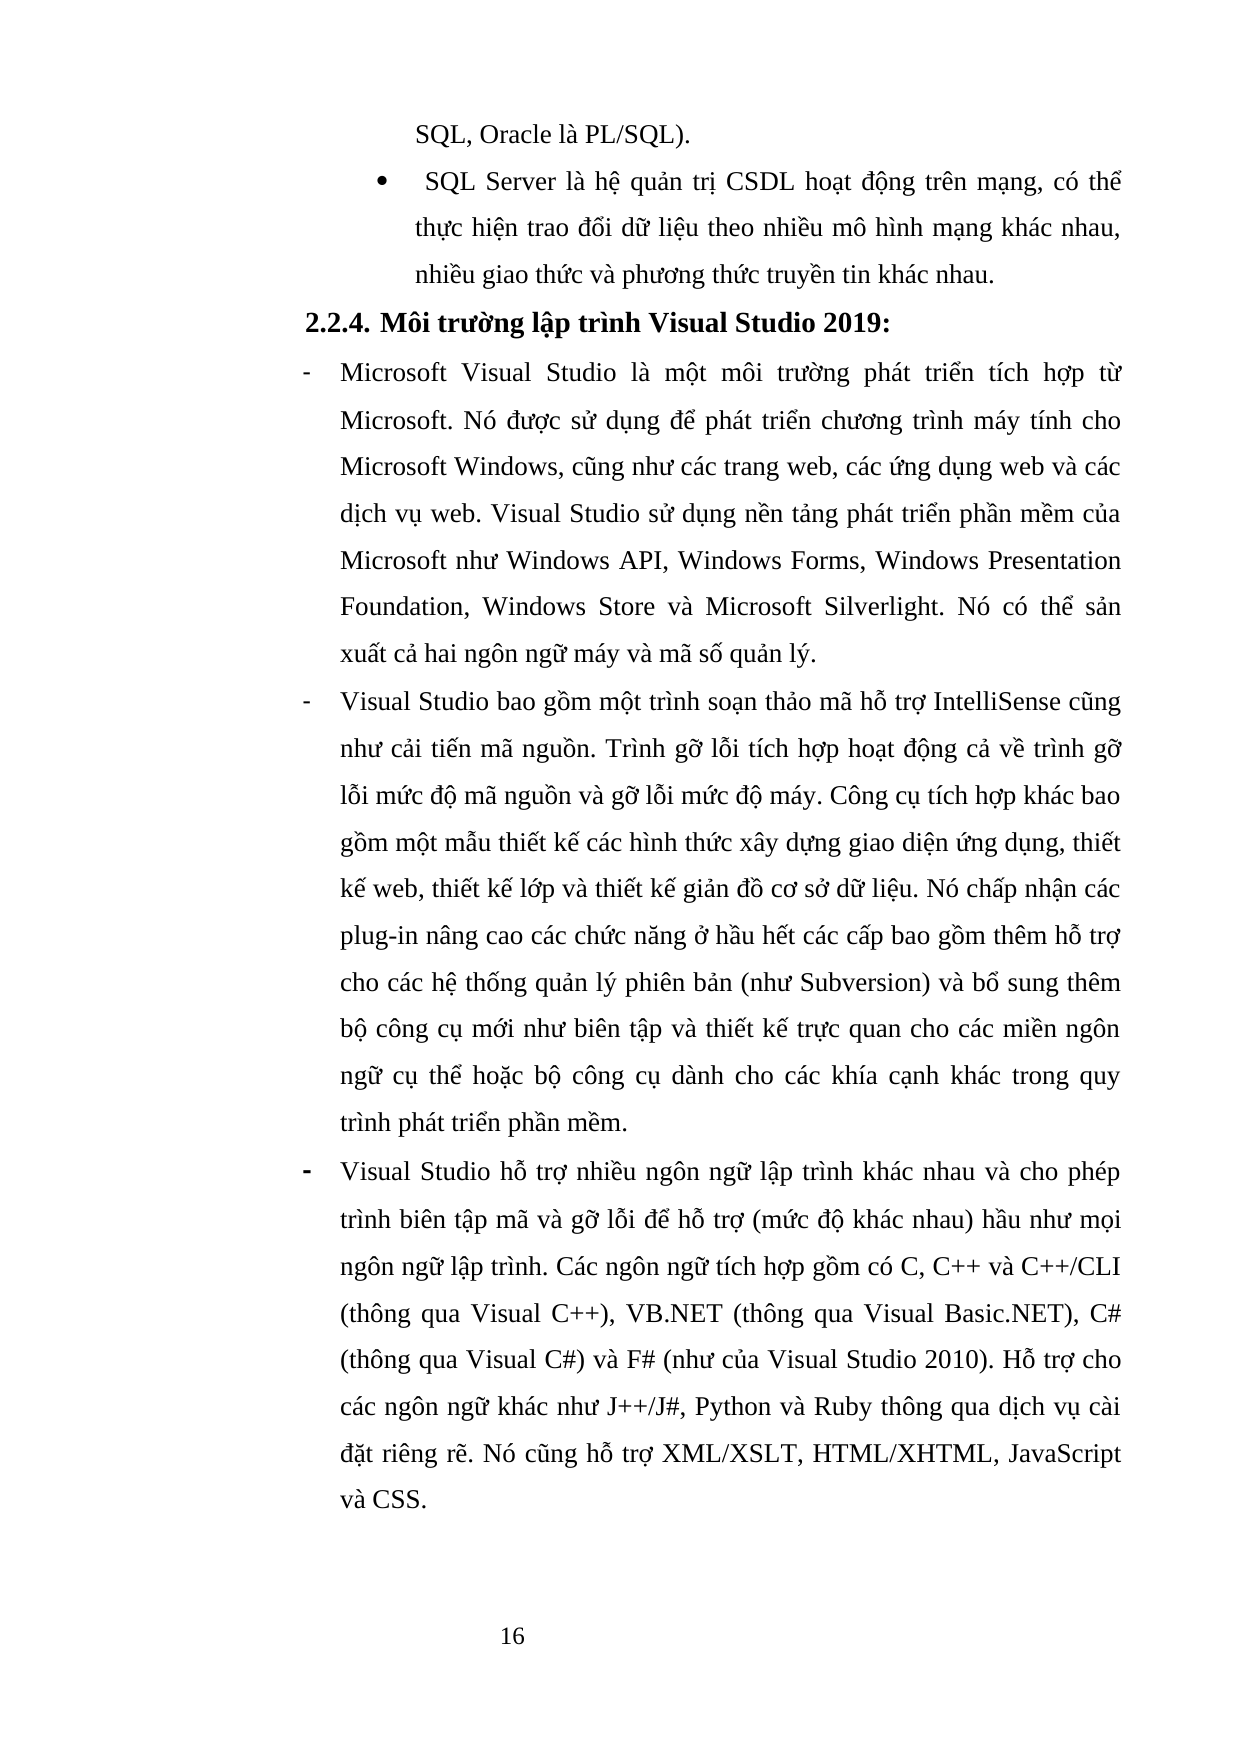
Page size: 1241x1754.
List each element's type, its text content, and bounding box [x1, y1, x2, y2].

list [377, 118, 1122, 149]
list Visual Studio hỗ trợ nhiều ngôn ngữ lập trình khác nhau và cho phép trình biên tập mã và gỡ lỗi để hỗ trợ (mức độ khác nhau) hầu như mọi ngôn ngữ lập trình. Các ngôn ngữ tích hợp gồm có C, C++ và C++/CLI (thông qua Visual C++), VB.NET (thông qua Visual Basic.NET), C# (thông qua Visual C#) và F# (như của Visual Studio 2010). Hỗ trợ cho các ngôn ngữ khác như J++/J#, Python và Ruby thông qua dịch vụ cài đặt riêng rẽ. Nó cũng hỗ trợ XML/XSLT, HTML/XHTML, JavaScript và CSS. [302, 1152, 1122, 1514]
list Môi trường lập trình Visual Studio 2019: [305, 305, 1122, 338]
list Microsoft Visual Studio là một môi trường phát triển tích hợp từ Microsoft. Nó được sử dụng để phát triển chương trình máy tính cho Microsoft Windows, cũng như các trang web, các ứng dụng web và các dịch vụ web. Visual Studio sử dụng nền tảng phát triển phần mềm của Microsoft như Windows API, Windows Forms, Windows Presentation Foundation, Windows Store và Microsoft Silverlight. Nó có thể sản xuất cả hai ngôn ngữ máy và mã số quản lý. [302, 355, 1122, 668]
list SQL Server là hệ quản trị CSDL hoạt động trên mạng, có thể thực hiện trao đổi dữ liệu theo nhiều mô hình mạng khác nhau, nhiều giao thức và phương thức truyền tin khác nhau. [377, 165, 1122, 289]
list Visual Studio bao gồm một trình soạn thảo mã hỗ trợ IntelliSense cũng như cải tiến mã nguồn. Trình gỡ lỗi tích hợp hoạt động cả về trình gỡ lỗi mức độ mã nguồn và gỡ lỗi mức độ máy. Công cụ tích hợp khác bao gồm một mẫu thiết kế các hình thức xây dựng giao diện ứng dụng, thiết kế web, thiết kế lớp và thiết kế giản đồ cơ sở dữ liệu. Nó chấp nhận các plug-in nâng cao các chức năng ở hầu hết các cấp bao gồm thêm hỗ trợ cho các hệ thống quản lý phiên bản (như Subversion) và bổ sung thêm bộ công cụ mới như biên tập và thiết kế trực quan cho các miền ngôn ngữ cụ thể hoặc bộ công cụ dành cho các khía cạnh khác trong quy trình phát triển phần mềm. [302, 684, 1122, 1137]
